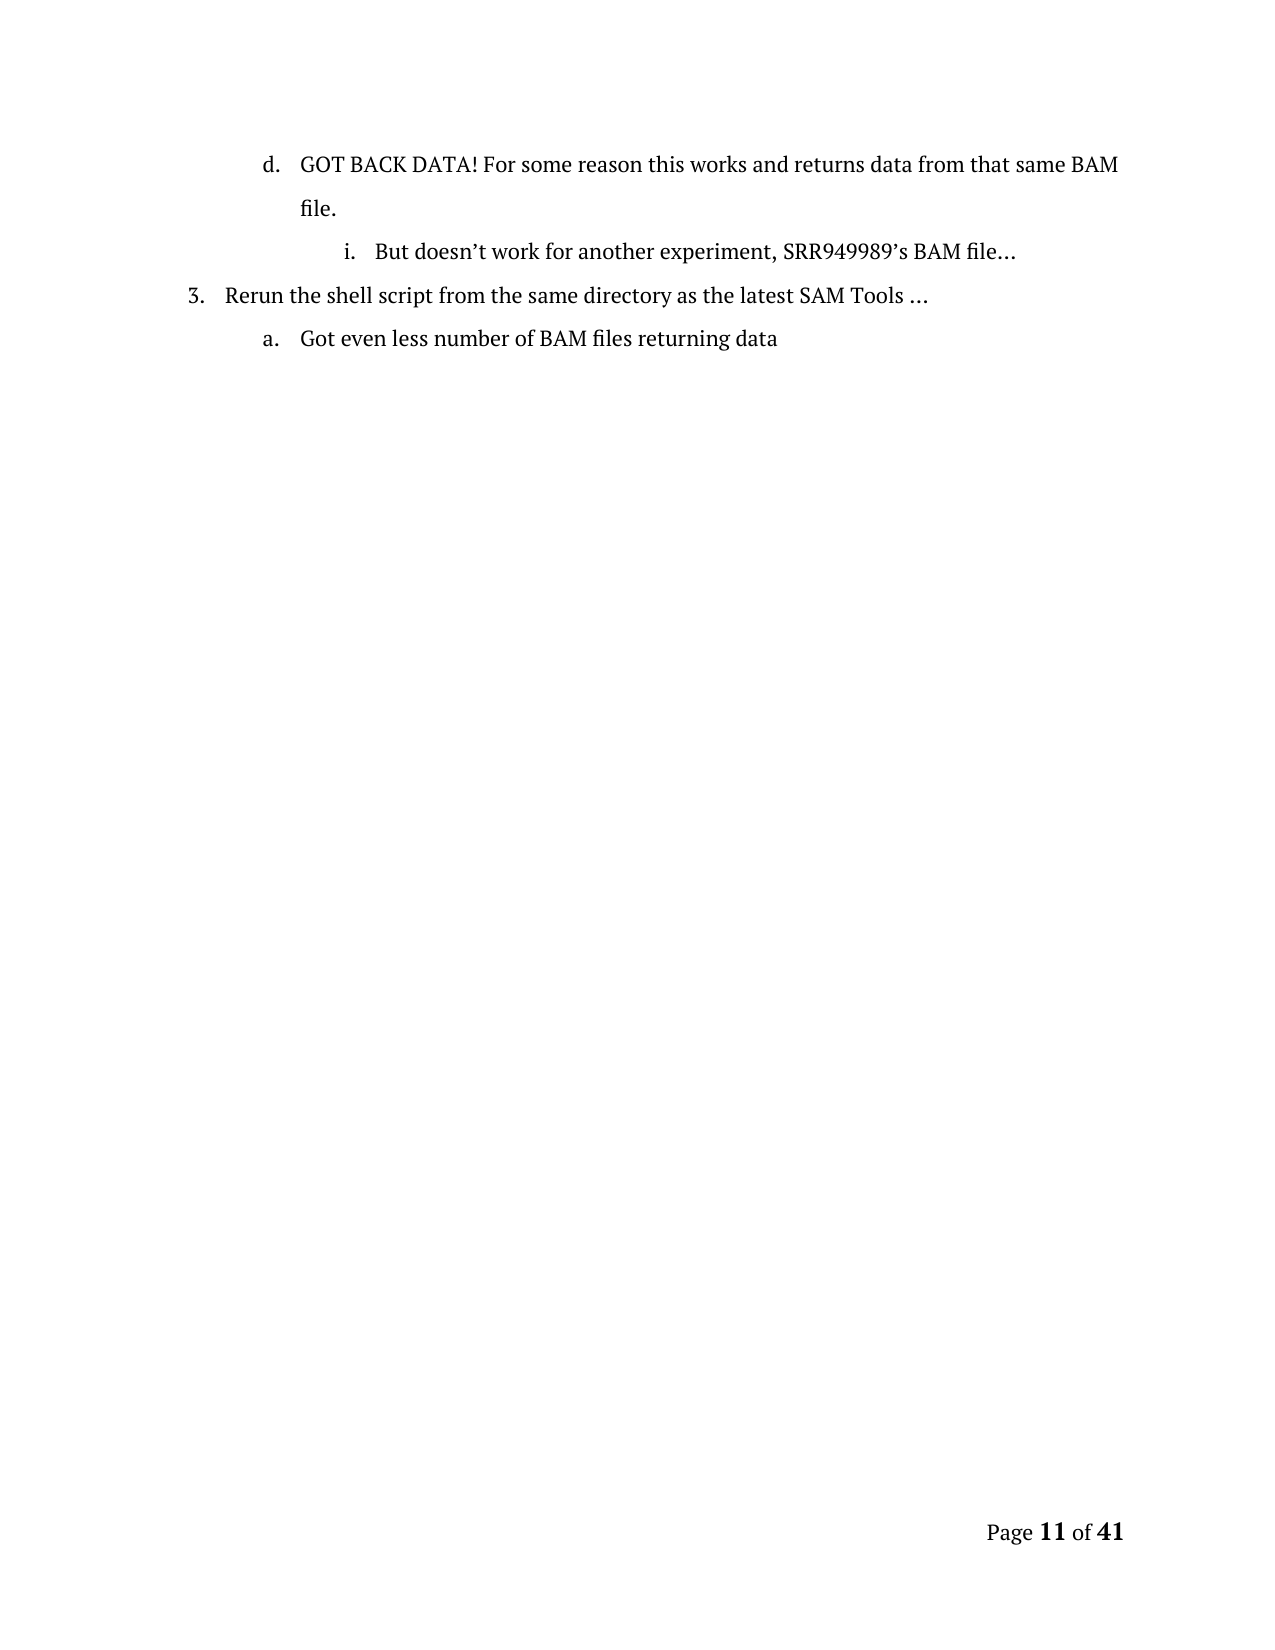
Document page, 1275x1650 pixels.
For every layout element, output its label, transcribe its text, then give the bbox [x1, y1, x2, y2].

list GOT BACK DATA! For some reason this works and returns data from that same BAM file. [262, 150, 1125, 222]
list But doesn’t work for another experiment, SRR949989’s BAM file… [356, 237, 1125, 266]
list Rerun the shell script from the same directory as the latest SAM Tools … [187, 280, 1125, 309]
list Got even less number of BAM files returning data [262, 324, 1125, 353]
